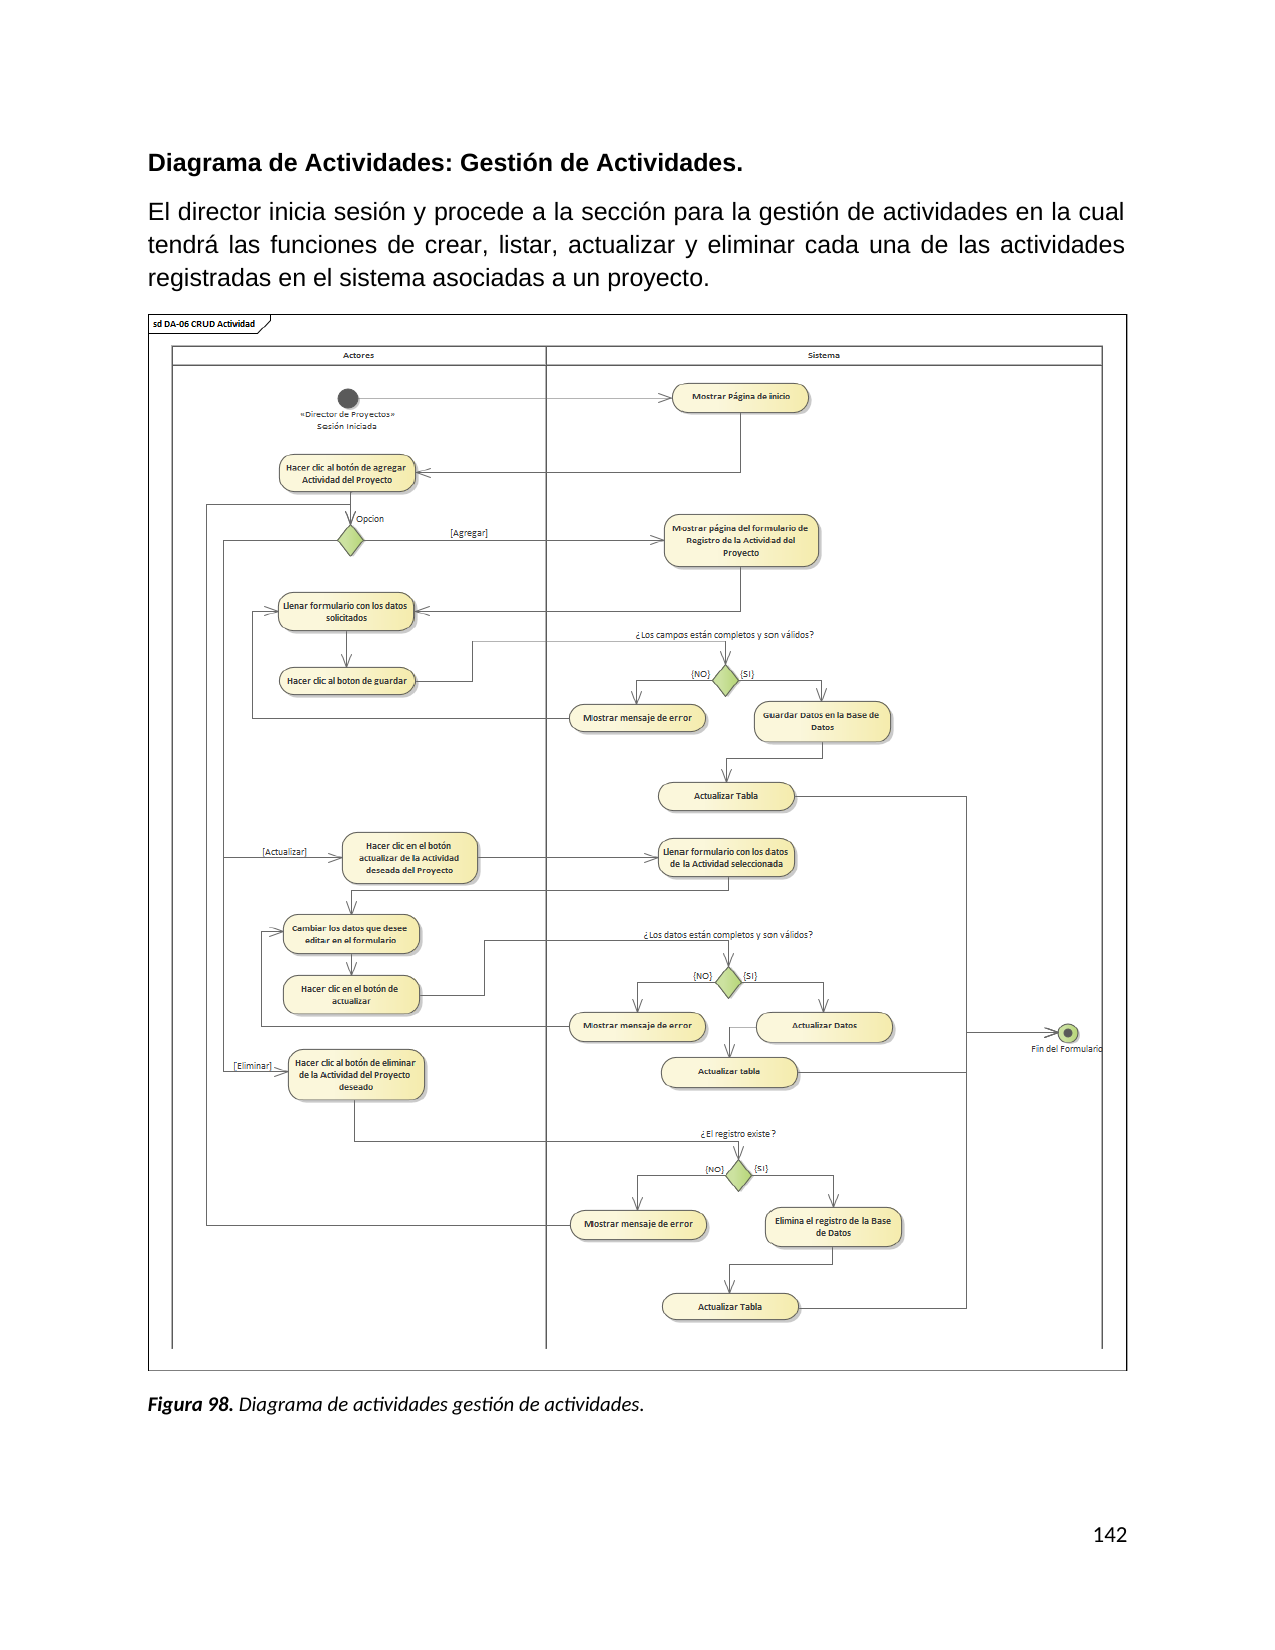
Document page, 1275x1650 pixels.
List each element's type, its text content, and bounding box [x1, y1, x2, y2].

text Diagrama de Actividades: Gestión de Actividades. [148, 148, 1127, 176]
text Figura 98. Diagrama de actividades gestión de actividades. [148, 1391, 1127, 1417]
picture [147, 313, 1128, 1371]
text El director inicia sesión y procede a la sección para la gestión de actividades en la cual tendrá las funciones de crear, listar, actualizar y eliminar cada una de las actividades registradas en el sistema asociadas a un proyecto. [148, 197, 1127, 292]
